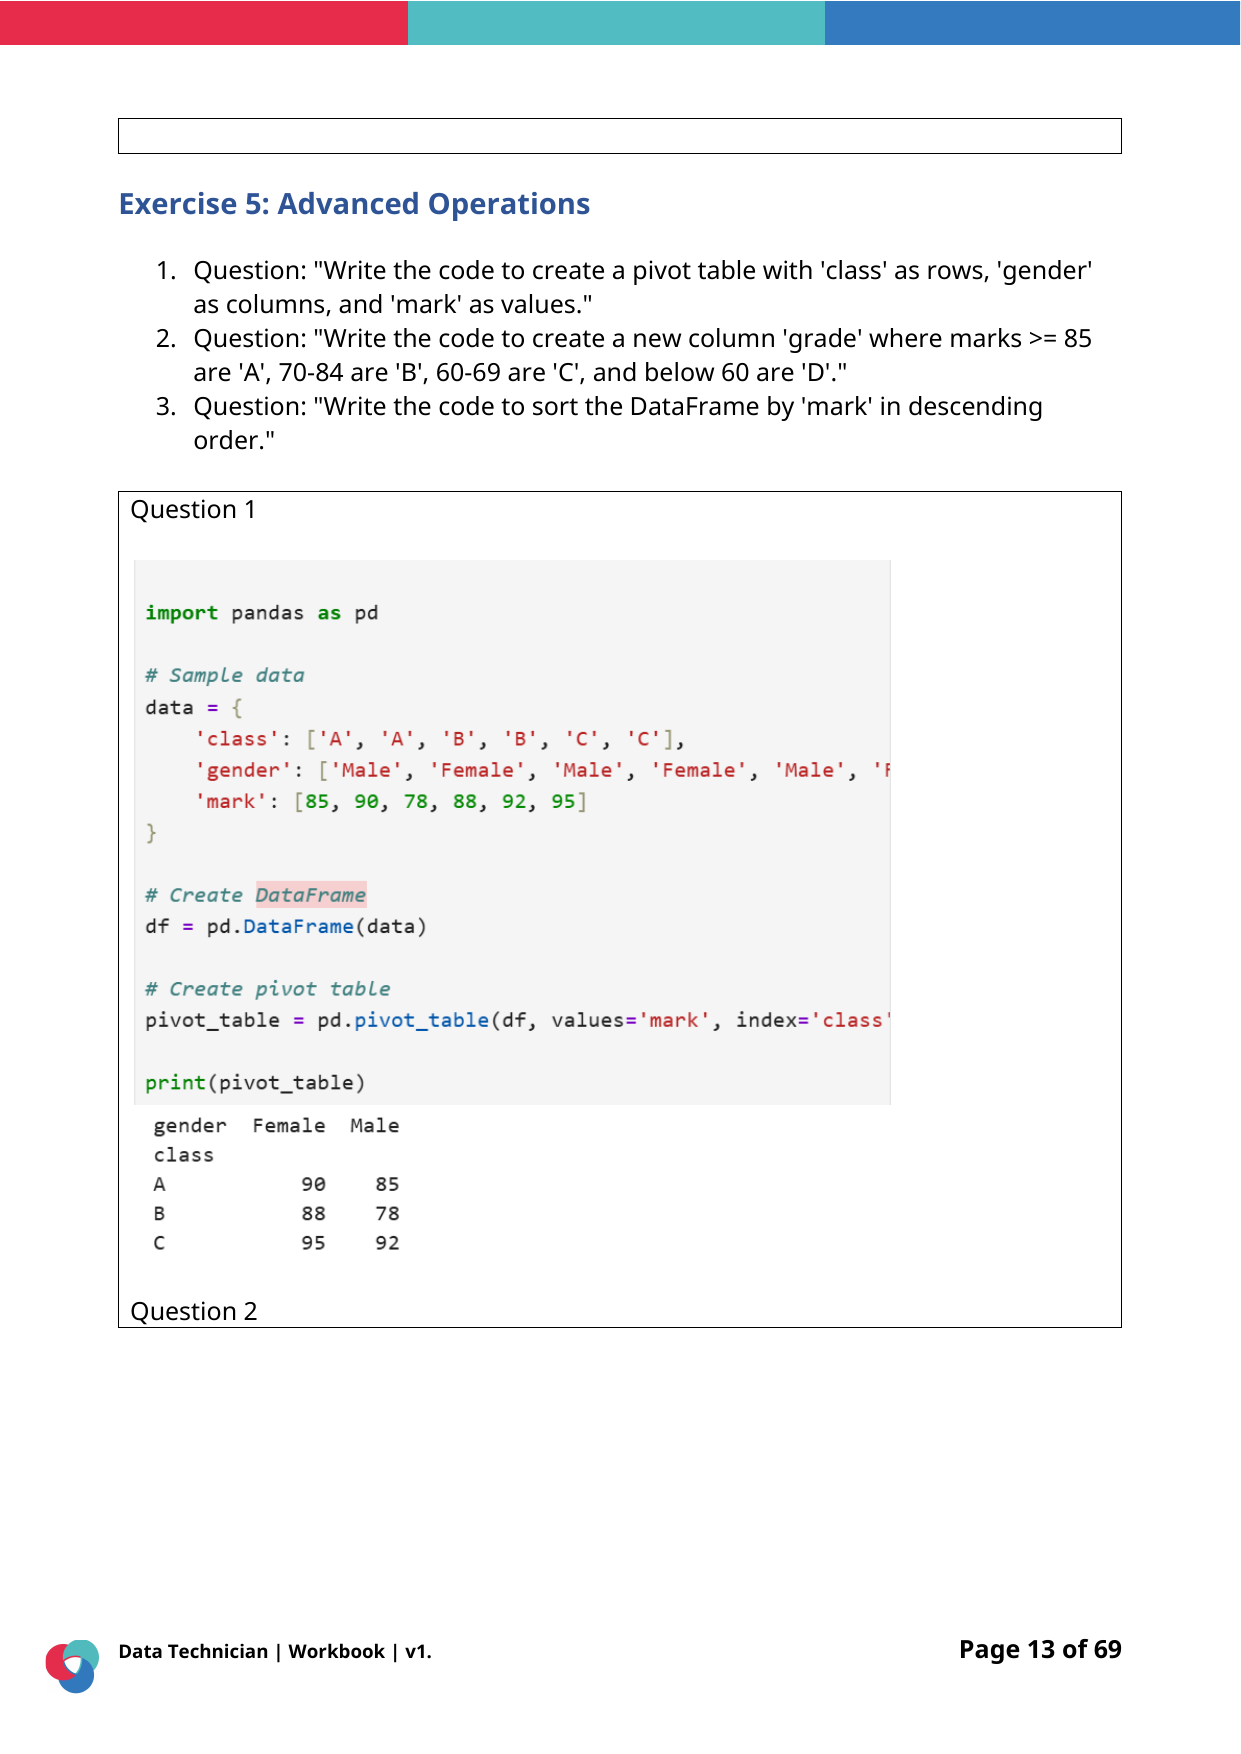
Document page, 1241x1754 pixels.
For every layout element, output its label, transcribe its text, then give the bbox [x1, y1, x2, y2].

picture [45, 1640, 100, 1694]
list Question: "Write the code to create a new column 'grade' where marks >= 85 are 'A', 70-84 are 'B', 60-69 are 'C', and below 60 are 'D'." [156, 321, 1122, 389]
picture [129, 560, 894, 1259]
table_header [119, 119, 1121, 153]
list Question: "Write the code to sort the DataFrame by 'mark' in descending order." [156, 389, 1122, 457]
list Question: "Write the code to create a pivot table with 'class' as rows, 'gender' as columns, and 'mark' as values." [156, 252, 1122, 321]
subtitle Exercise 5: Advanced Operations [118, 183, 1122, 223]
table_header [119, 492, 1121, 1327]
